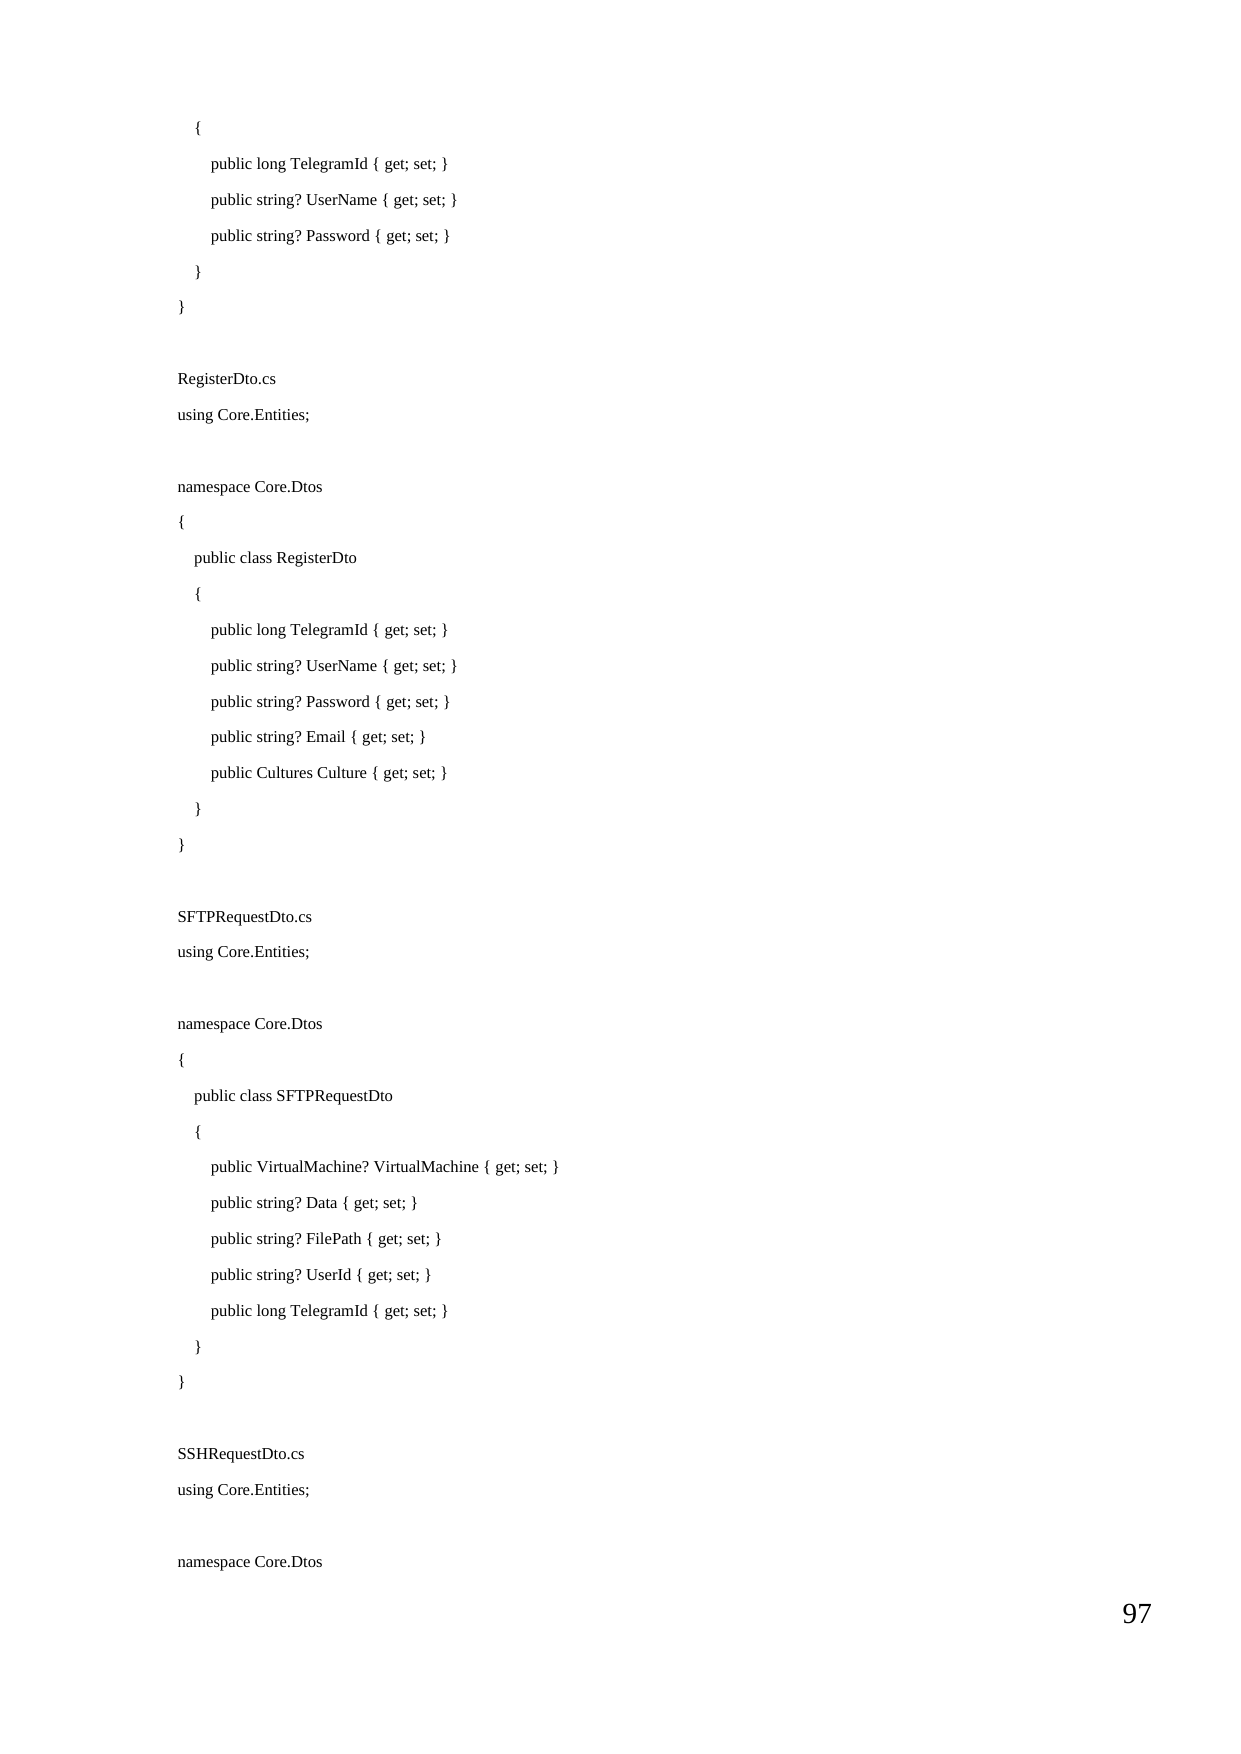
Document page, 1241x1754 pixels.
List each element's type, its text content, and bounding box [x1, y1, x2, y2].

text RegisterDto.cs [177, 369, 1152, 388]
text { [177, 1121, 1152, 1141]
text public Cultures Culture { get; set; } [177, 763, 1152, 782]
text public class RegisterDto [177, 548, 1152, 567]
text } [177, 1336, 1152, 1356]
text } [177, 1372, 1152, 1391]
text public string? Password { get; set; } [177, 226, 1152, 245]
text } [177, 799, 1152, 818]
text { [177, 118, 1152, 137]
text public long TelegramId { get; set; } [177, 1301, 1152, 1320]
text { [177, 584, 1152, 603]
text public string? UserName { get; set; } [177, 656, 1152, 675]
text namespace Core.Dtos [177, 1014, 1152, 1033]
text using Core.Entities; [177, 405, 1152, 424]
text { [177, 1050, 1152, 1069]
text public string? Data { get; set; } [177, 1193, 1152, 1212]
text namespace Core.Dtos [177, 476, 1152, 496]
text public long TelegramId { get; set; } [177, 620, 1152, 639]
text public class SFTPRequestDto [177, 1086, 1152, 1105]
text SFTPRequestDto.cs [177, 906, 1152, 926]
text using Core.Entities; [177, 1480, 1152, 1499]
text { [177, 512, 1152, 531]
text SSHRequestDto.cs [177, 1444, 1152, 1463]
text public long TelegramId { get; set; } [177, 154, 1152, 173]
text public string? UserId { get; set; } [177, 1265, 1152, 1284]
text public string? Password { get; set; } [177, 691, 1152, 711]
text } [177, 835, 1152, 854]
text public string? Email { get; set; } [177, 727, 1152, 746]
text public VirtualMachine? VirtualMachine { get; set; } [177, 1157, 1152, 1176]
text } [177, 297, 1152, 316]
text using Core.Entities; [177, 942, 1152, 961]
text } [177, 261, 1152, 281]
text namespace Core.Dtos [177, 1551, 1152, 1571]
text public string? UserName { get; set; } [177, 190, 1152, 209]
text public string? FilePath { get; set; } [177, 1229, 1152, 1248]
